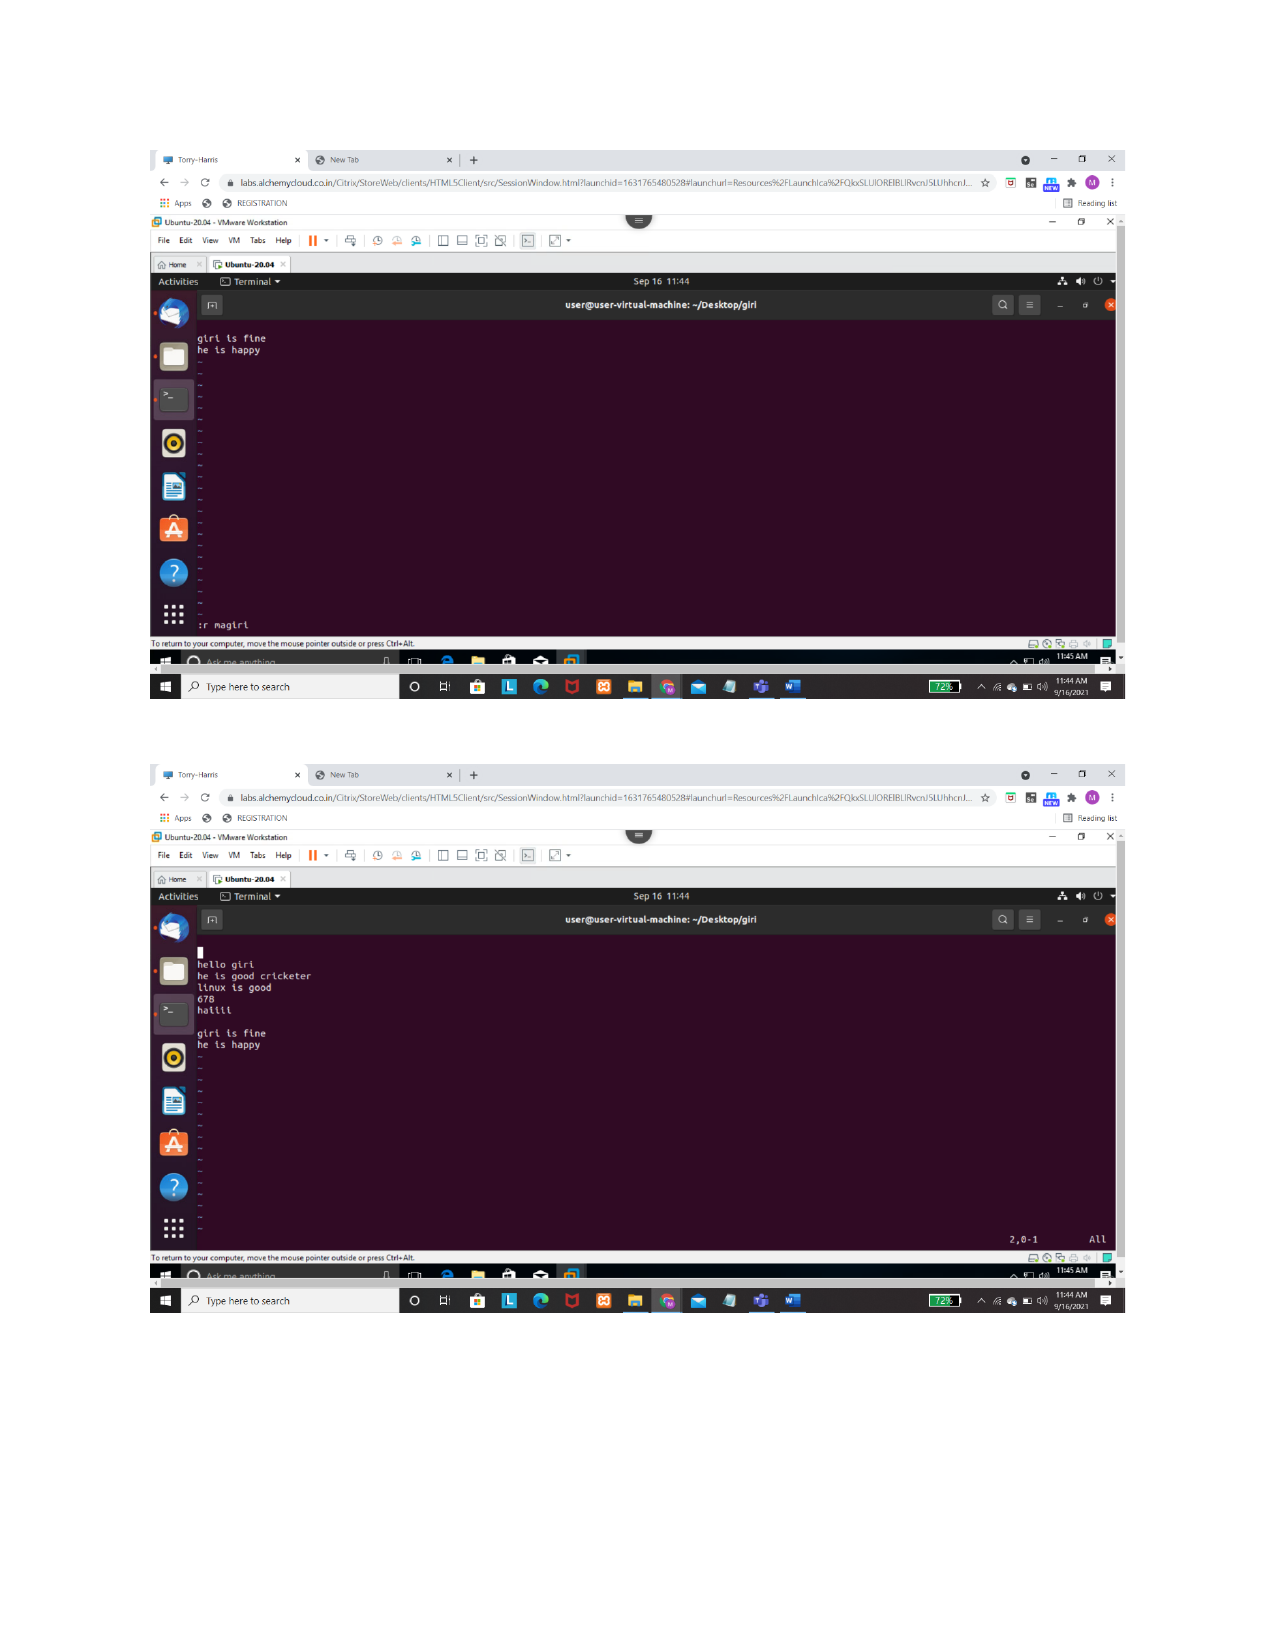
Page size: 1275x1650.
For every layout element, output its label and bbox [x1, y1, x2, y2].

picture [150, 150, 1125, 699]
picture [150, 764, 1125, 1313]
